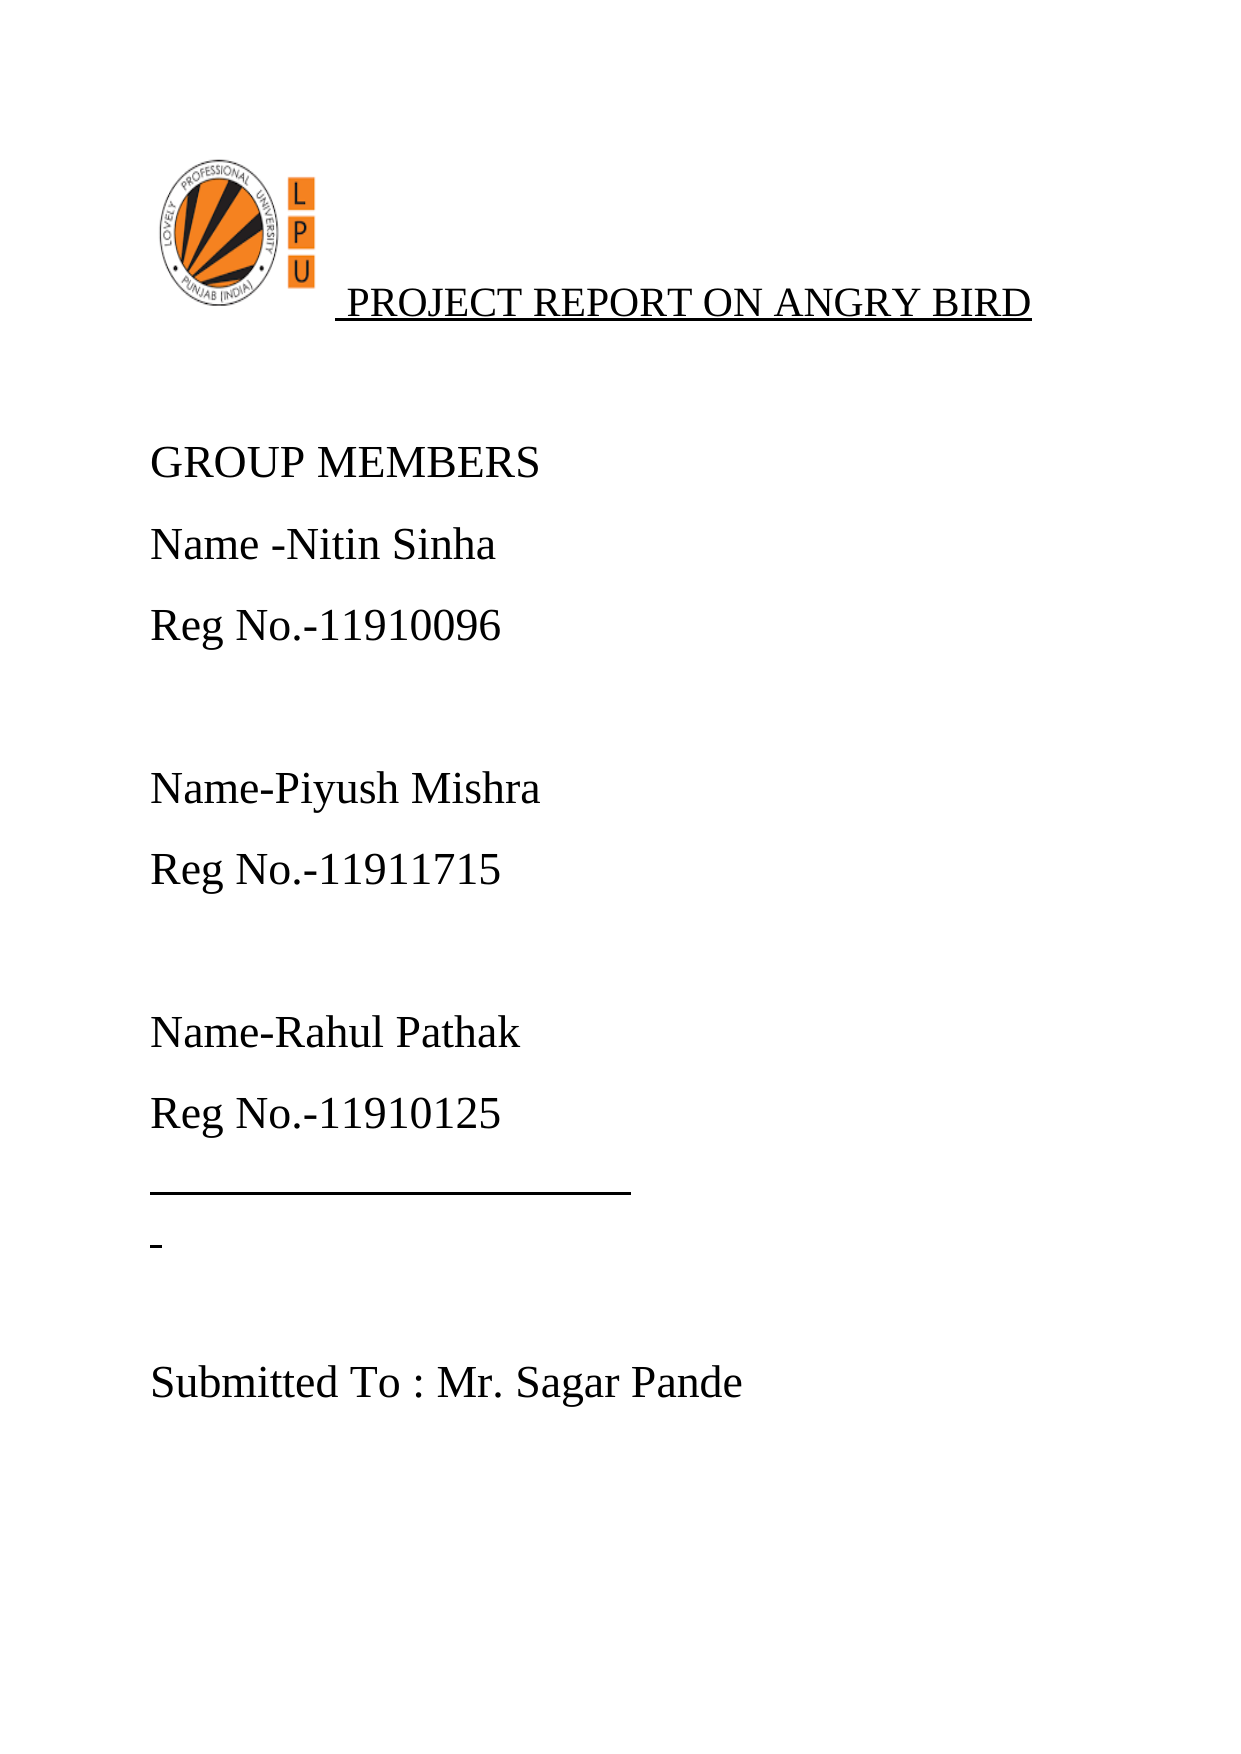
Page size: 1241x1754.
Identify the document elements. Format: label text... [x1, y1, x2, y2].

text Name-Rahul Pathak [150, 1004, 1090, 1057]
text PROJECT REPORT ON ANGRY BIRD [150, 150, 1090, 325]
text Reg No.-11910096 [150, 598, 1090, 650]
text Submitted To : Mr. Sagar Pande [150, 1354, 1090, 1407]
text GROUP MEMBERS [150, 435, 1090, 488]
text Name -Nitin Sinha [150, 516, 1090, 569]
text Reg No.-11910125 [150, 1086, 1090, 1138]
text Reg No.-11911715 [150, 842, 1090, 894]
picture [150, 150, 335, 316]
text Name-Piyush Mishra [150, 760, 1090, 813]
